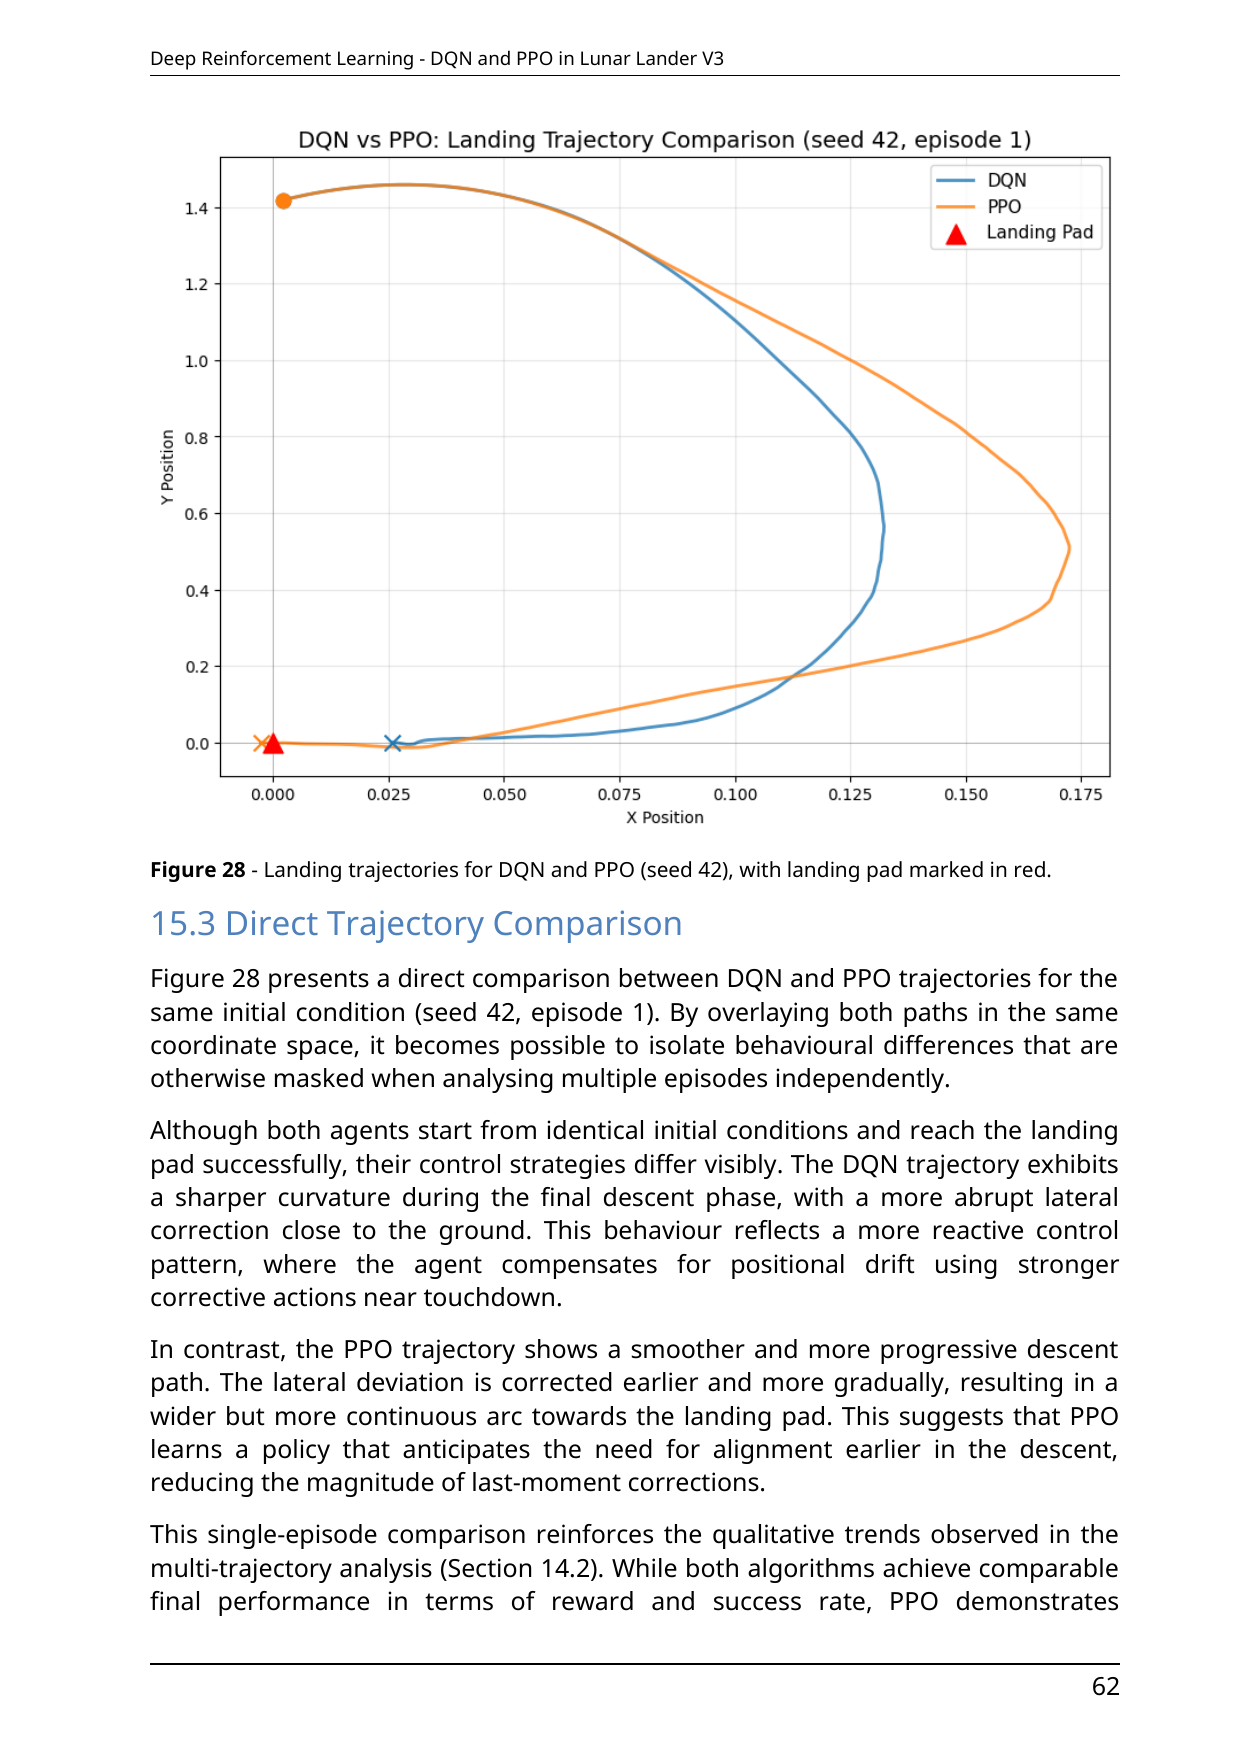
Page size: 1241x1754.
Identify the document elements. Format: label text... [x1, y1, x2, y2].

text Figure 28 - Landing trajectories for DQN and PPO (seed 42), with landing pad marked in red. [150, 856, 1120, 884]
subtitle 15.3 Direct Trajectory Comparison [150, 909, 1120, 942]
text Figure 28 presents a direct comparison between DQN and PPO trajectories for the same initial condition (seed 42, episode 1). By overlaying both paths in the same coordinate space, it becomes possible to isolate behavioural differences that are otherwise masked when analysing multiple episodes independently. [150, 961, 1120, 1094]
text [150, 1517, 1120, 1617]
text Although both agents start from identical initial conditions and reach the landing pad successfully, their control strategies differ visibly. The DQN trajectory exhibits a sharper curvature during the final descent phase, with a more abrupt lateral correction close to the ground. This behaviour reflects a more reactive control pattern, where the agent compensates for positional drift using stronger corrective actions near touchdown. [150, 1113, 1120, 1313]
picture [150, 120, 1121, 837]
text In contrast, the PPO trajectory shows a smoother and more progressive descent path. The lateral deviation is corrected earlier and more gradually, resulting in a wider but more continuous arc towards the landing pad. This suggests that PPO learns a policy that anticipates the need for alignment earlier in the descent, reducing the magnitude of last-moment corrections. [150, 1332, 1120, 1498]
